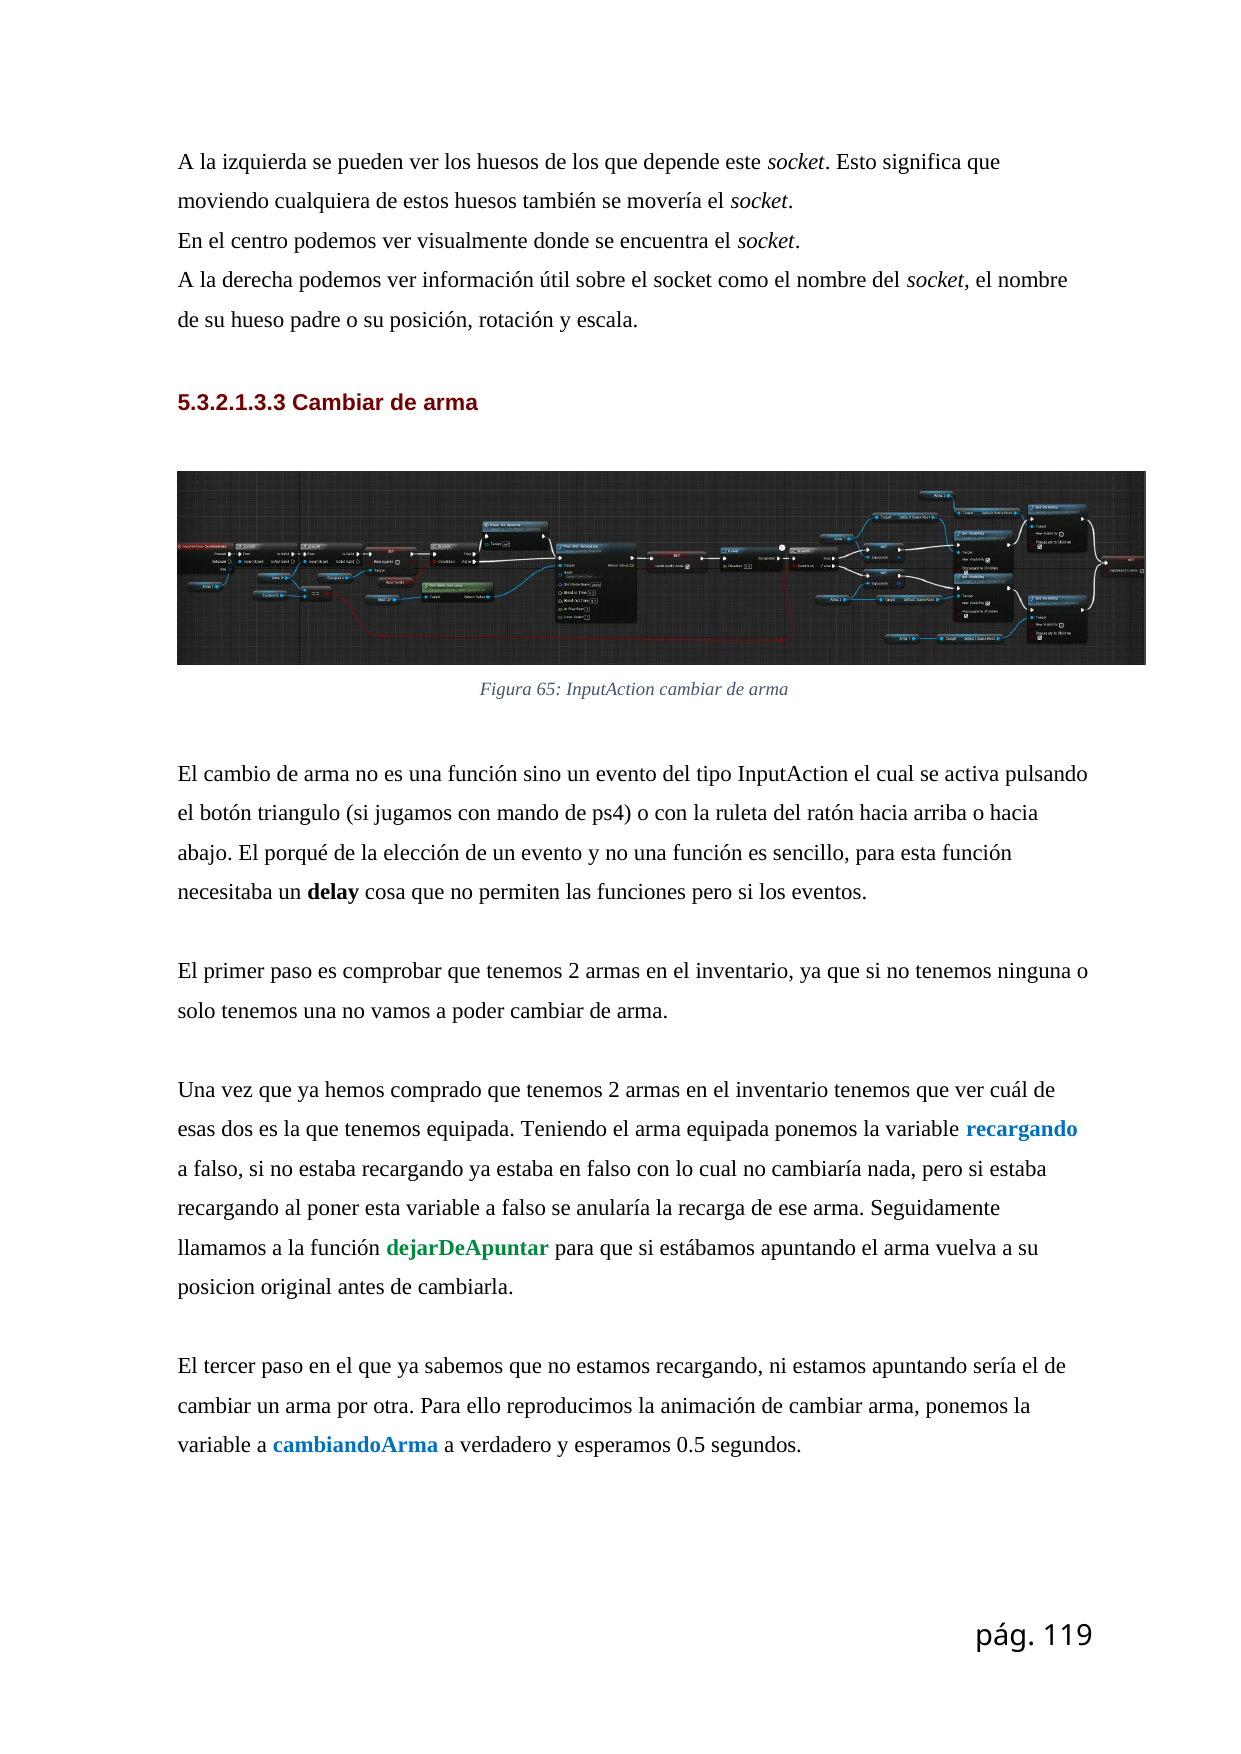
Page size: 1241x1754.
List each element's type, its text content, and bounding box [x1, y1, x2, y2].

text En el centro podemos ver visualmente donde se encuentra el socket. [177, 227, 1092, 253]
text A la izquierda se pueden ver los huesos de los que depende este socket. Esto significa que moviendo cualquiera de estos huesos también se movería el socket. [177, 148, 1092, 213]
text A la derecha podemos ver información útil sobre el socket como el nombre del socket, el nombre de su hueso padre o su posición, rotación y escala. [177, 266, 1092, 332]
text El tercer paso en el que ya sabemos que no estamos recargando, ni estamos apuntando sería el de cambiar un arma por otra. Para ello reproducimos la animación de cambiar arma, ponemos la variable a cambiandoArma a verdadero y esperamos 0.5 segundos. [177, 1352, 1092, 1457]
text El primer paso es comprobar que tenemos 2 armas en el inventario, ya que si no tenemos ninguna o solo tenemos una no vamos a poder cambiar de arma. [177, 957, 1092, 1023]
text Una vez que ya hemos comprado que tenemos 2 armas en el inventario tenemos que ver cuál de esas dos es la que tenemos equipada. Teniendo el arma equipada ponemos la variable recargando a falso, si no estaba recargando ya estaba en falso con lo cual no cambiaría nada, pero si estaba recargando al poner esta variable a falso se anularía la recarga de ese arma. Seguidamente llamamos a la función dejarDeApuntar para que si estábamos apuntando el arma vuelva a su posicion original antes de cambiarla. [177, 1076, 1092, 1299]
picture [177, 471, 1146, 665]
subtitle 5.3.2.1.3.3 Cambiar de arma [177, 389, 1092, 415]
text Figura 65: InputAction cambiar de arma [177, 678, 1092, 700]
text El cambio de arma no es una función sino un evento del tipo InputAction el cual se activa pulsando el botón triangulo (si jugamos con mando de ps4) o con la ruleta del ratón hacia arriba o hacia abajo. El porqué de la elección de un evento y no una función es sencillo, para esta función necesitaba un delay cosa que no permiten las funciones pero si los eventos. [177, 760, 1092, 905]
